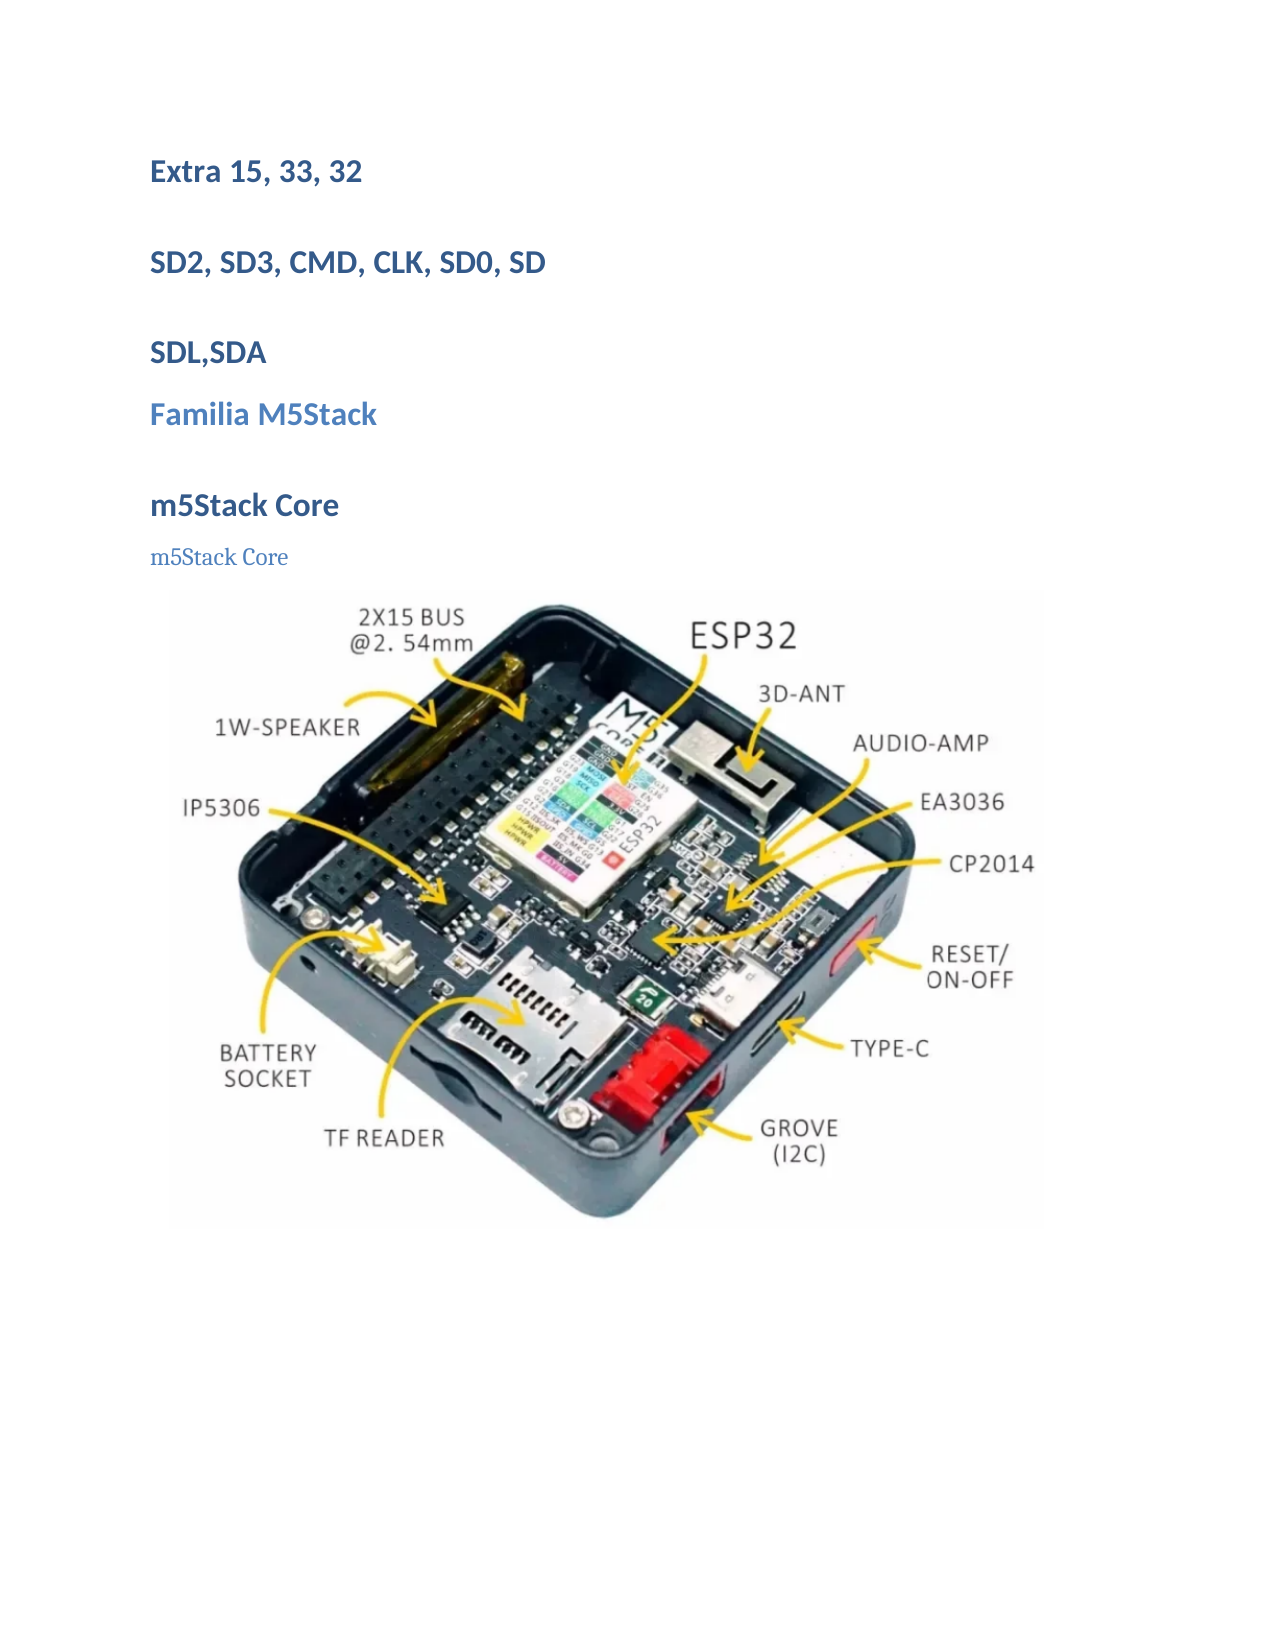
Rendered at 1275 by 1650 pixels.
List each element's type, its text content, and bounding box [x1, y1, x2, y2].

subtitle SD2, SD3, CMD, CLK, SD0, SD [150, 241, 1125, 281]
text m5Stack Core [150, 543, 1125, 572]
subtitle Familia M5Stack [150, 393, 1125, 434]
subtitle m5Stack Core [150, 484, 1125, 524]
picture [168, 590, 1044, 1229]
subtitle SDL,SDA [150, 331, 1125, 372]
subtitle Extra 15, 33, 32 [150, 150, 1125, 191]
